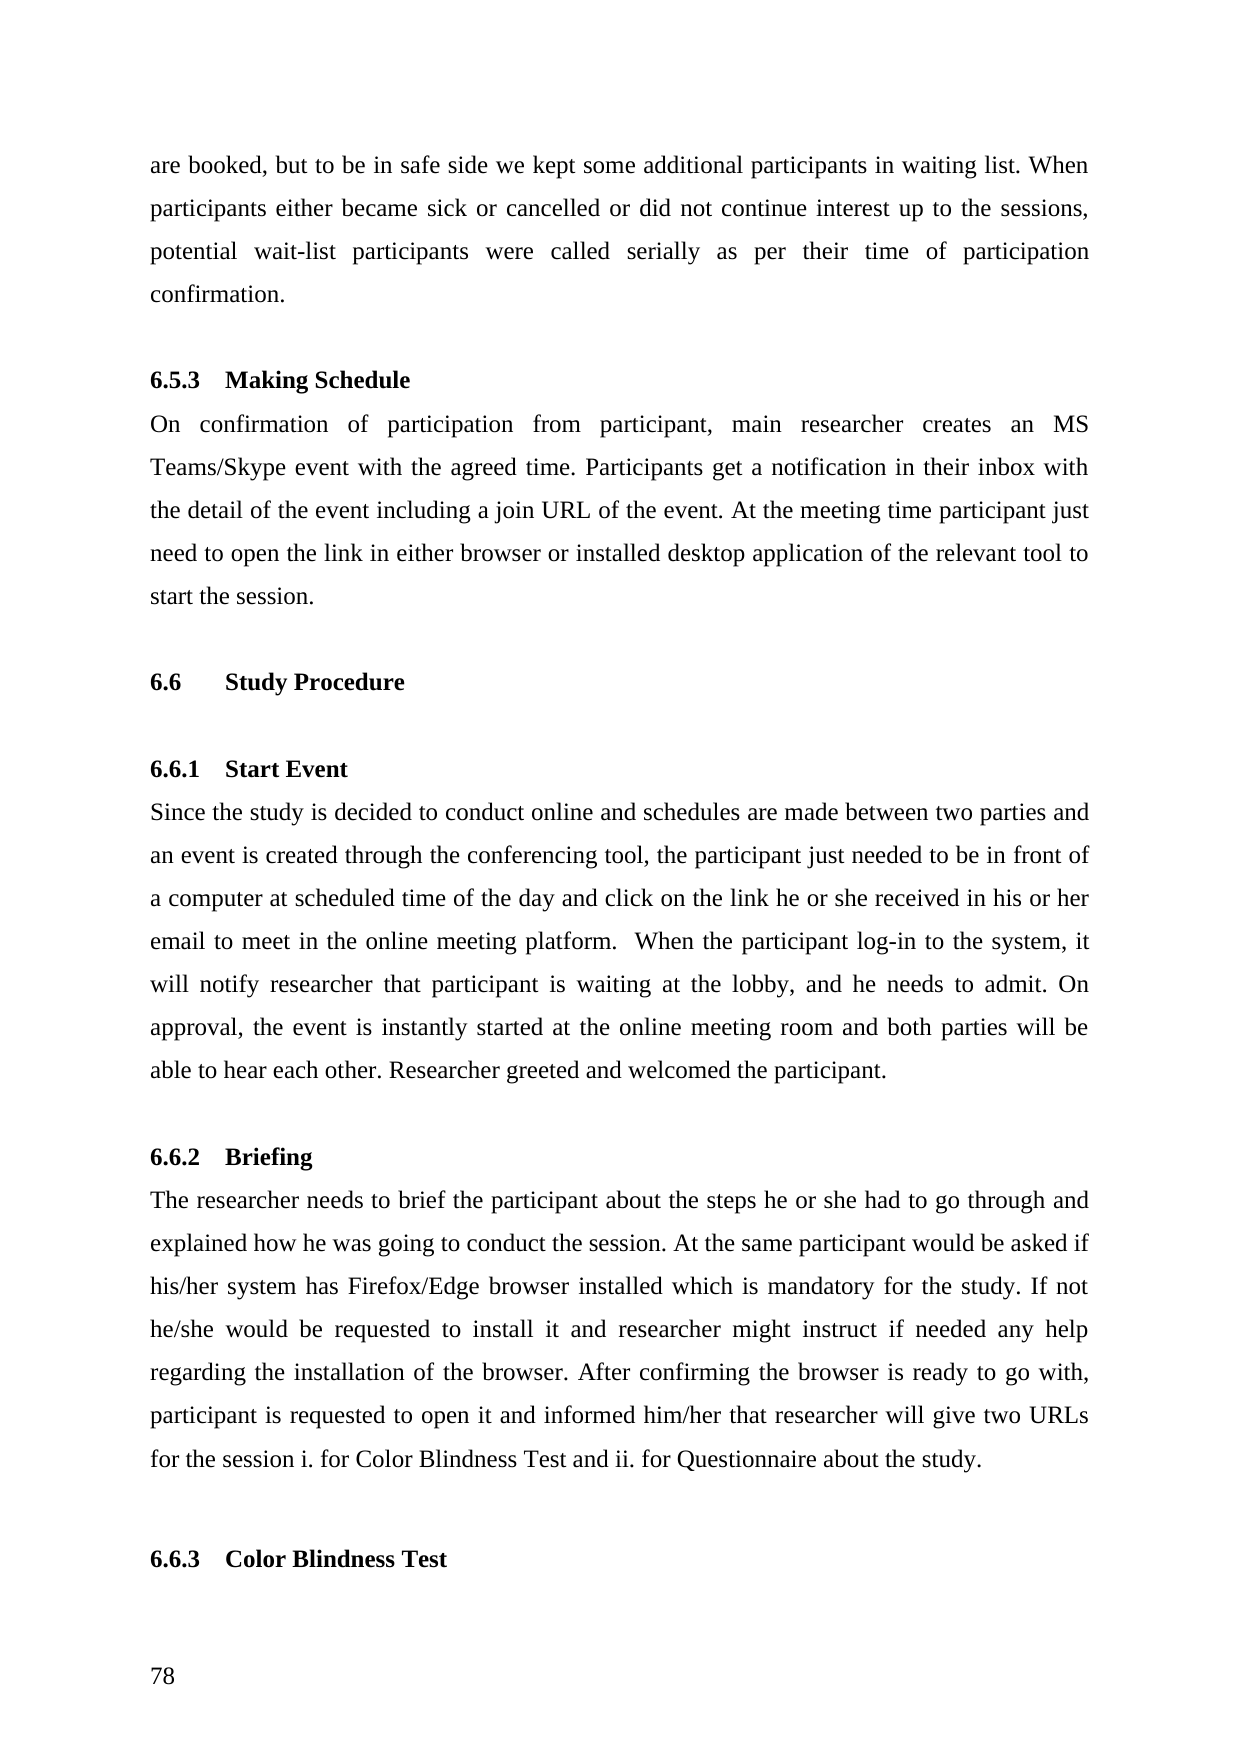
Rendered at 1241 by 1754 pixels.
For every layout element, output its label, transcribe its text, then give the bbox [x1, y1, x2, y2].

text 6.5.3 Making Schedule [150, 366, 1090, 394]
text 6.6.2 Briefing [150, 1142, 1090, 1171]
text 6.6 Study Procedure [150, 667, 1090, 696]
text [150, 150, 1090, 308]
text On confirmation of participation from participant, main researcher creates an MS Teams/Skype event with the agreed time. Participants get a notification in their inbox with the detail of the event including a join URL of the event. At the meeting time participant just need to open the link in either browser or installed desktop application of the relevant tool to start the session. [150, 409, 1090, 610]
text The researcher needs to brief the participant about the steps he or she had to go through and explained how he was going to conduct the session. At the same participant would be asked if his/her system has Firefox/Edge browser installed which is mandatory for the study. If not he/she would be requested to install it and researcher might instruct if needed any help regarding the installation of the browser. After confirming the browser is ready to go with, participant is requested to open it and informed him/her that researcher will give two URLs for the session i. for Color Blindness Test and ii. for Questionnaire about the study. [150, 1185, 1090, 1472]
text 6.6.1 Start Event [150, 754, 1090, 782]
text 6.6.3 Color Blindness Test [150, 1544, 1090, 1573]
text Since the study is decided to conduct online and schedules are made between two parties and an event is created through the conferencing tool, the participant just needed to be in front of a computer at scheduled time of the day and click on the link he or she received in his or her email to meet in the online meeting platform. When the participant log-in to the system, it will notify researcher that participant is waiting at the lobby, and he needs to admit. On approval, the event is instantly started at the online meeting room and both parties will be able to hear each other. Researcher greeted and welcomed the participant. [150, 797, 1090, 1084]
